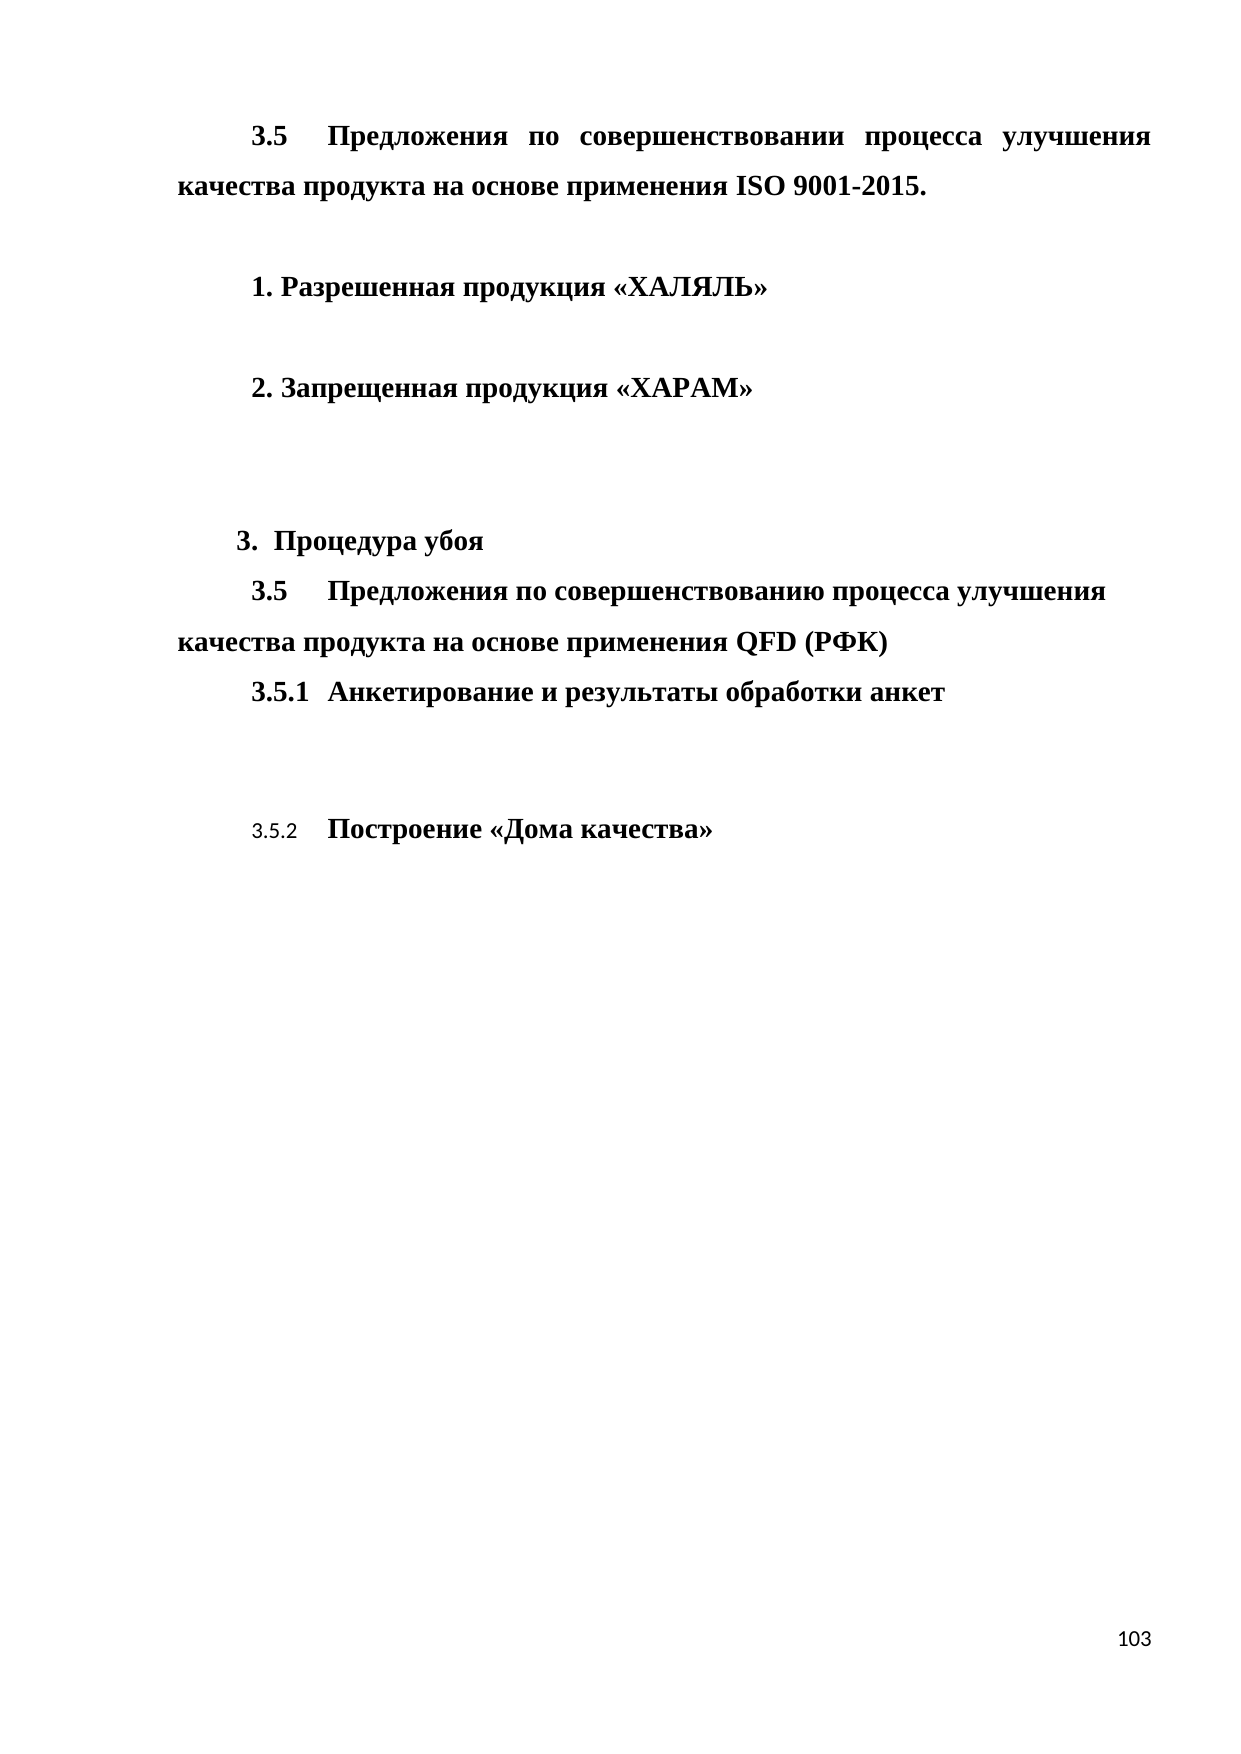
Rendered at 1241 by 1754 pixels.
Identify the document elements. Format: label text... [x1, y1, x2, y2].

list Построение «Дома качества» [177, 811, 1152, 844]
list Анкетирование и результаты обработки анкет [177, 674, 1152, 708]
list Предложения по совершенствованию процесса улучшения качества продукта на основе применения QFD (РФК) [177, 573, 1152, 657]
list Разрешенная продукция «ХАЛЯЛЬ» [177, 269, 1152, 303]
list Процедура убоя [236, 523, 1152, 557]
list Предложения по совершенствовании процесса улучшения качества продукта на основе применения ISO 9001-2015. [177, 118, 1152, 202]
list Запрещенная продукция «ХАРАМ» [177, 370, 1152, 403]
